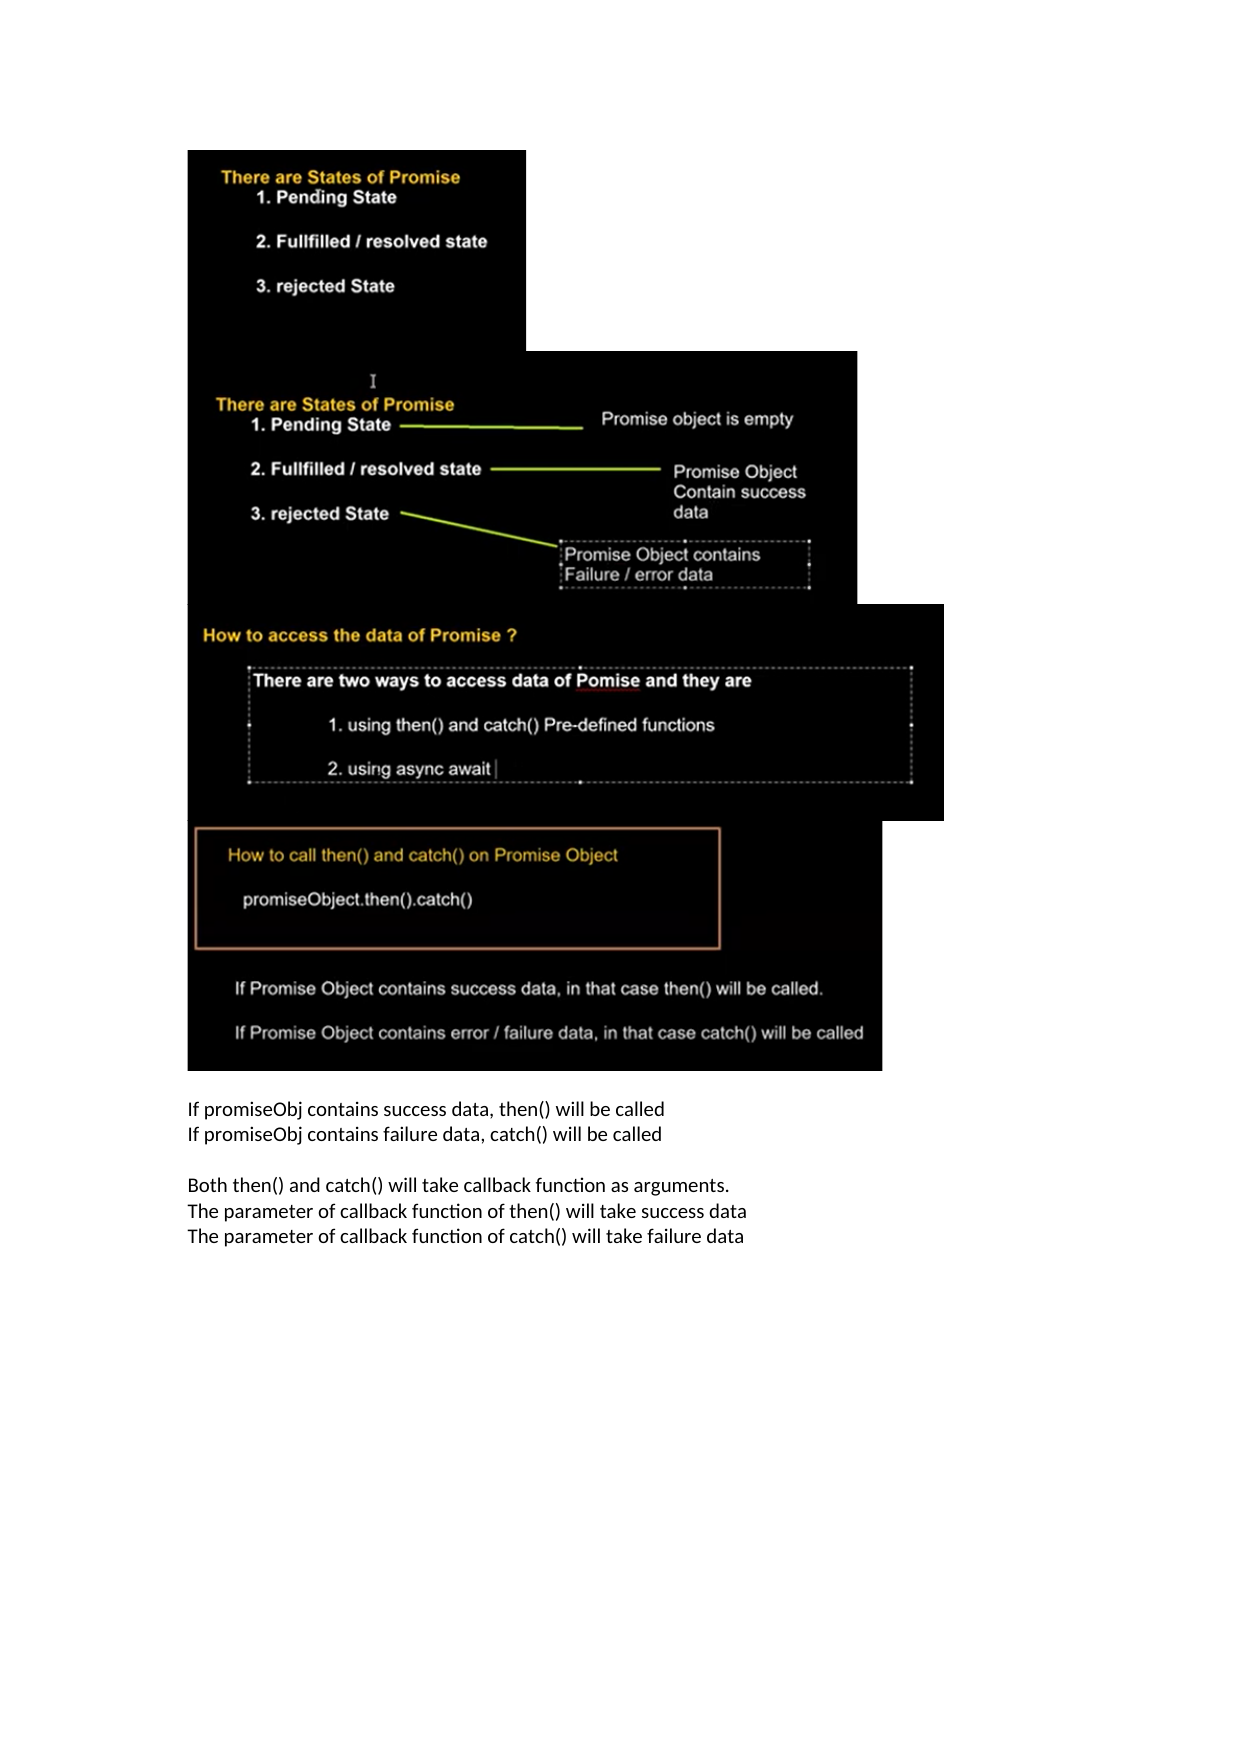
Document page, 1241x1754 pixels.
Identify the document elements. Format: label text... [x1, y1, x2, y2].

list Both then() and catch() will take callback function as arguments. [187, 1172, 1053, 1198]
list The parameter of callback function of catch() will take failure data [187, 1223, 1053, 1249]
picture [187, 150, 944, 1071]
list The parameter of callback function of then() will take success data [187, 1198, 1053, 1223]
list If promiseObj contains failure data, catch() will be called [187, 1122, 1053, 1147]
list If promiseObj contains success data, then() will be called [187, 1096, 1053, 1122]
